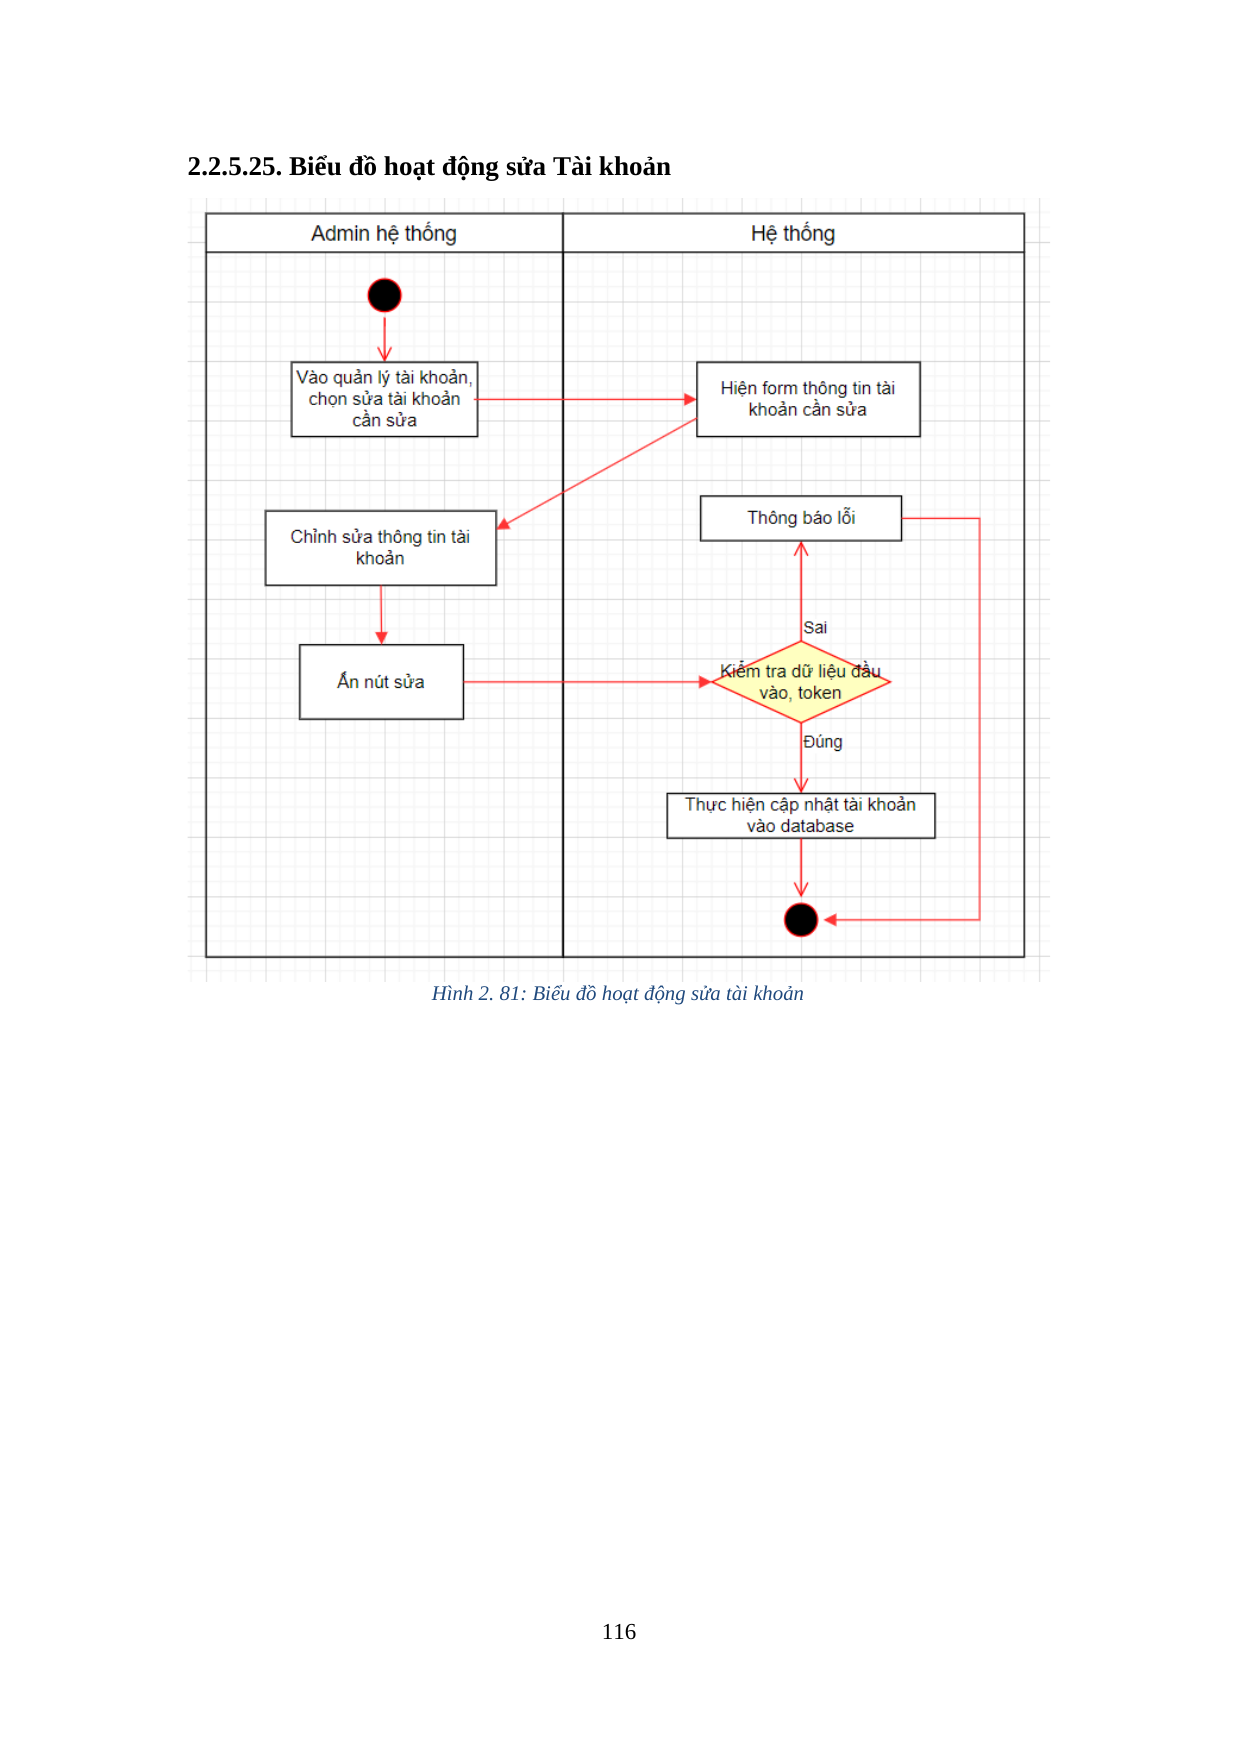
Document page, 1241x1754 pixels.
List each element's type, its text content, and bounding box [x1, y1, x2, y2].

subtitle 2.2.5.25. Biểu đồ hoạt động sửa Tài khoản [187, 150, 1050, 181]
picture [187, 198, 1050, 982]
